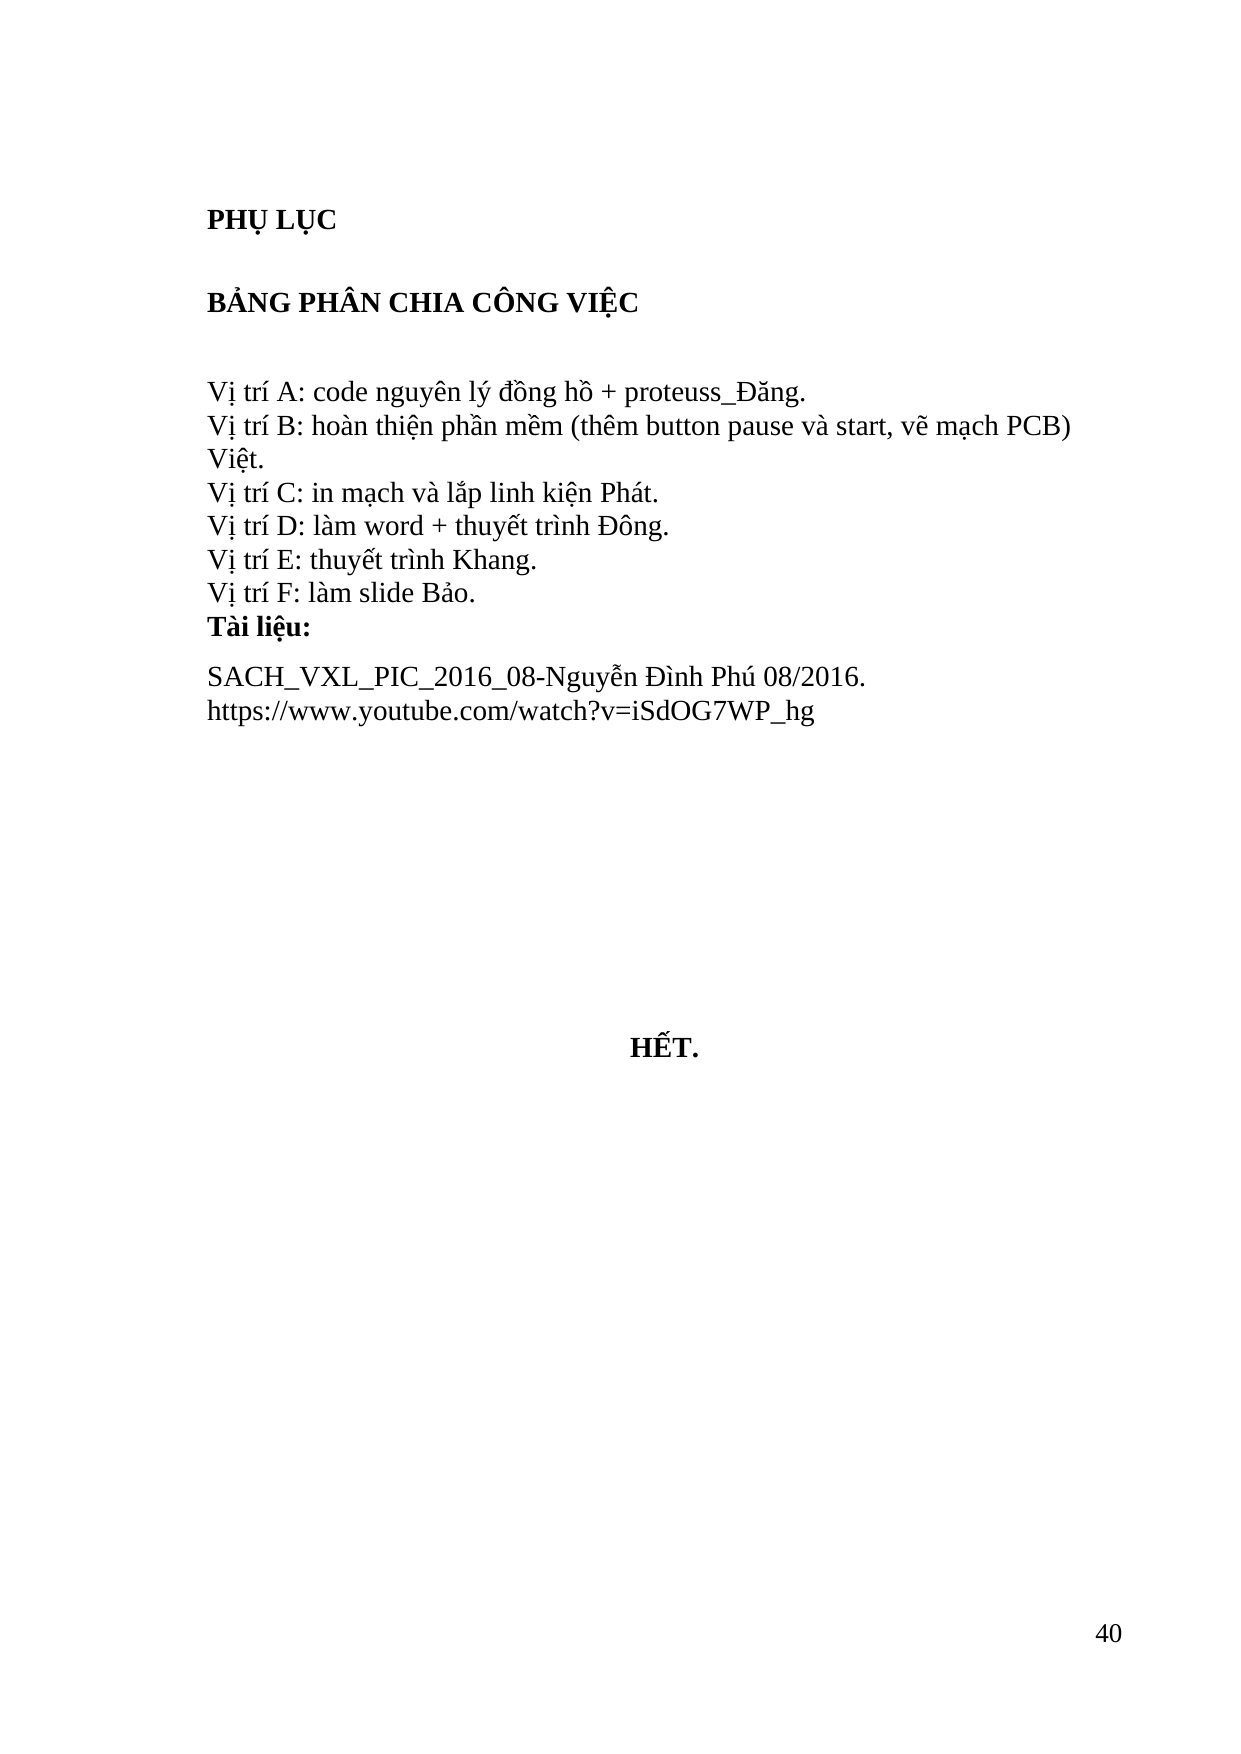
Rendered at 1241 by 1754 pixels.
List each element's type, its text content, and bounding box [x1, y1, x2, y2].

text Vị trí A: code nguyên lý đồng hồ + proteuss_Đăng. [207, 374, 1122, 408]
text HẾT. [207, 1030, 1122, 1063]
text Vị trí B: hoàn thiện phần mềm (thêm button pause và start, vẽ mạch PCB) Việt. [207, 408, 1122, 475]
text Vị trí D: làm word + thuyết trình Đông. [207, 508, 1122, 542]
text SACH_VXL_PIC_2016_08-Nguyễn Đình Phú 08/2016. [207, 659, 1122, 693]
subtitle Tài liệu: [207, 609, 1122, 643]
subtitle BẢNG PHÂN CHIA CÔNG VIỆC [207, 286, 1122, 319]
text Vị trí E: thuyết trình Khang. [207, 542, 1122, 576]
subtitle PHỤ LỤC [207, 202, 1122, 236]
text https://www.youtube.com/watch?v=iSdOG7WP_hg [207, 693, 1122, 727]
text Vị trí F: làm slide Bảo. [207, 576, 1122, 609]
text Vị trí C: in mạch và lắp linh kiện Phát. [207, 475, 1122, 508]
